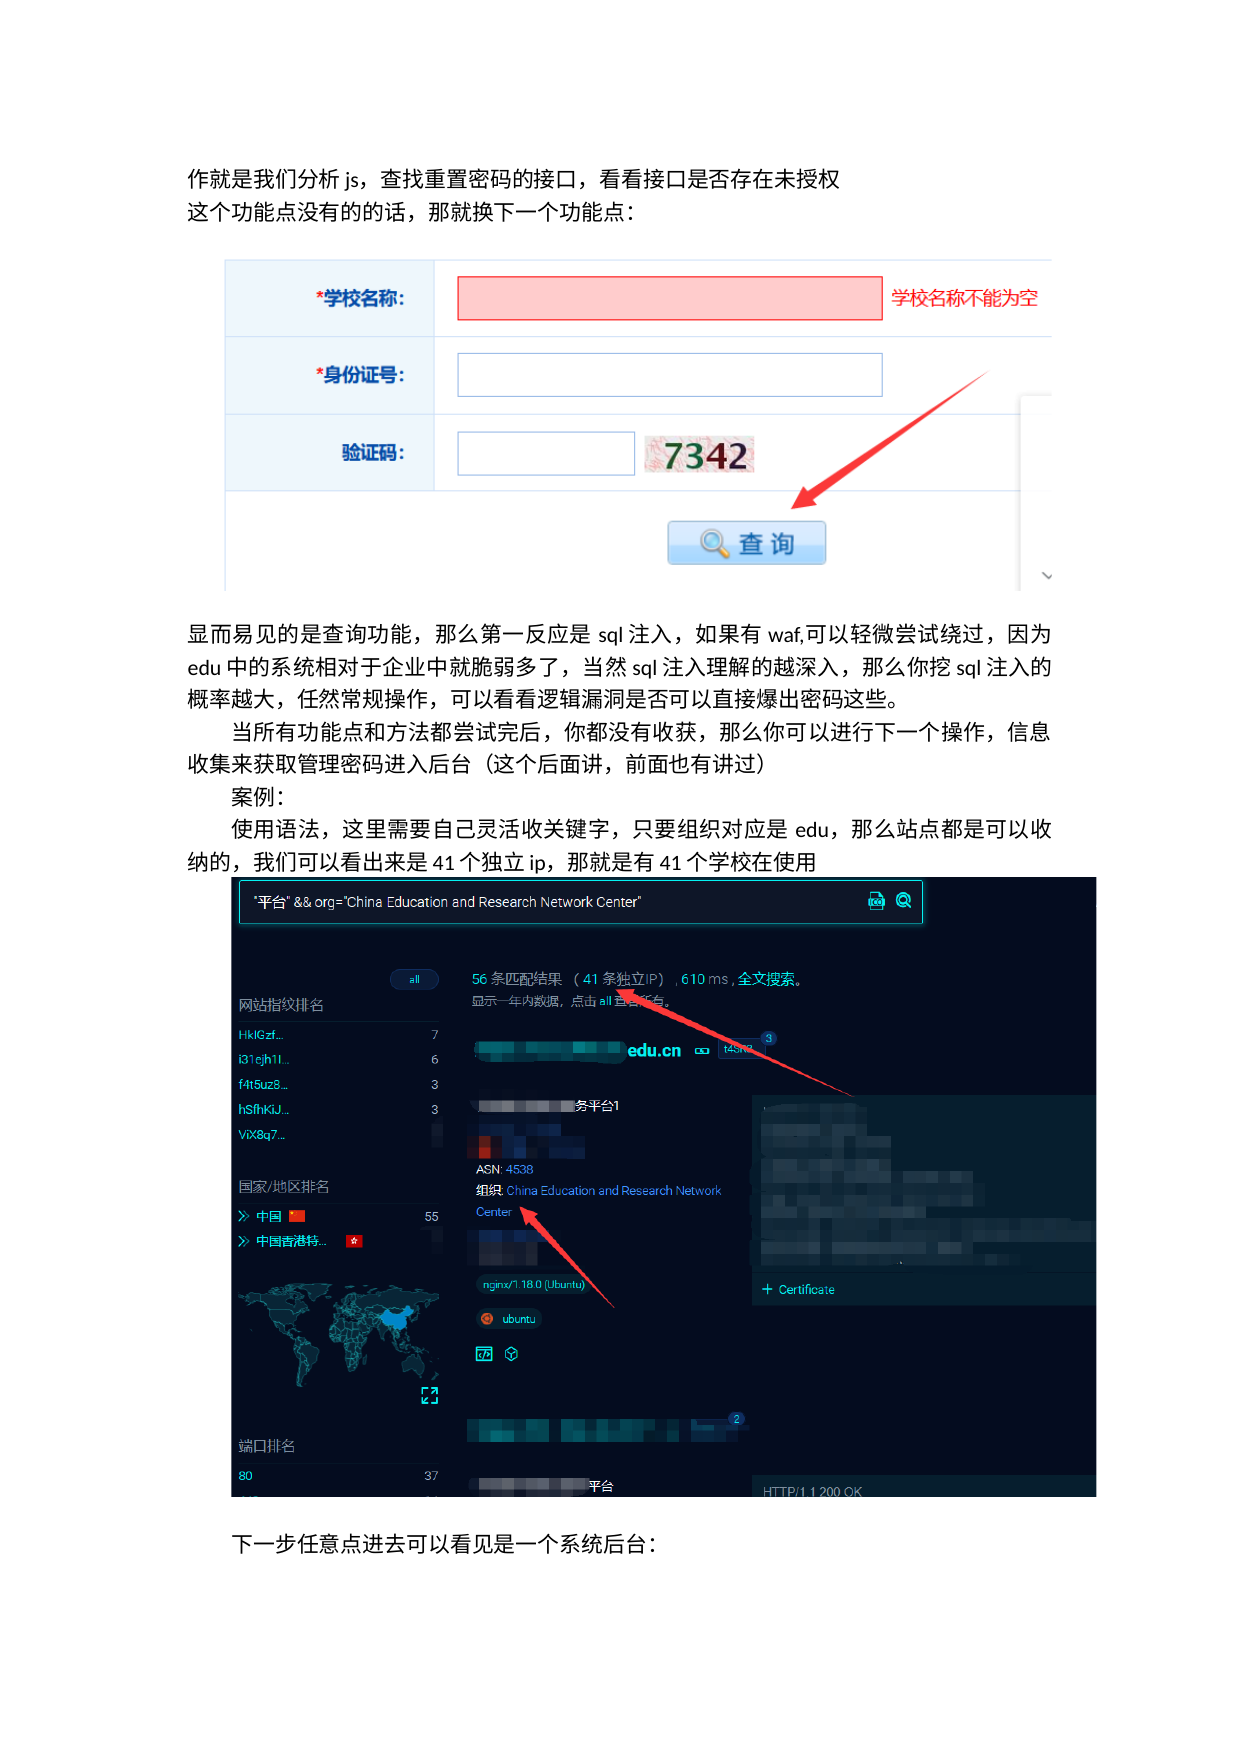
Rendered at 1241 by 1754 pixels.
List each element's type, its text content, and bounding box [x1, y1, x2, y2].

list 使用语法，这里需要自己灵活收关键字，只要组织对应是edu，那么站点都是可以收纳的，我们可以看出来是41个独立ip，那就是有41个学校在使用 [187, 812, 1053, 877]
list 这个功能点没有的的话，那就换下一个功能点： [187, 194, 1053, 227]
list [187, 162, 1053, 194]
picture [187, 227, 1052, 591]
list 当所有功能点和方法都尝试完后，你都没有收获，那么你可以进行下一个操作，信息收集来获取管理密码进入后台（这个后面讲，前面也有讲过） [187, 714, 1053, 779]
picture [231, 877, 1097, 1497]
list 案例： [187, 779, 1053, 812]
list 下一步任意点进去可以看见是一个系统后台： [187, 1527, 1053, 1559]
list 显而易见的是查询功能，那么第一反应是sql注入，如果有waf,可以轻微尝试绕过，因为edu中的系统相对于企业中就脆弱多了，当然sql注入理解的越深入，那么你挖sql注入的概率越大，任然常规操作，可以看看逻辑漏洞是否可以直接爆出密码这些。 [187, 617, 1053, 714]
picture [240, 881, 922, 923]
